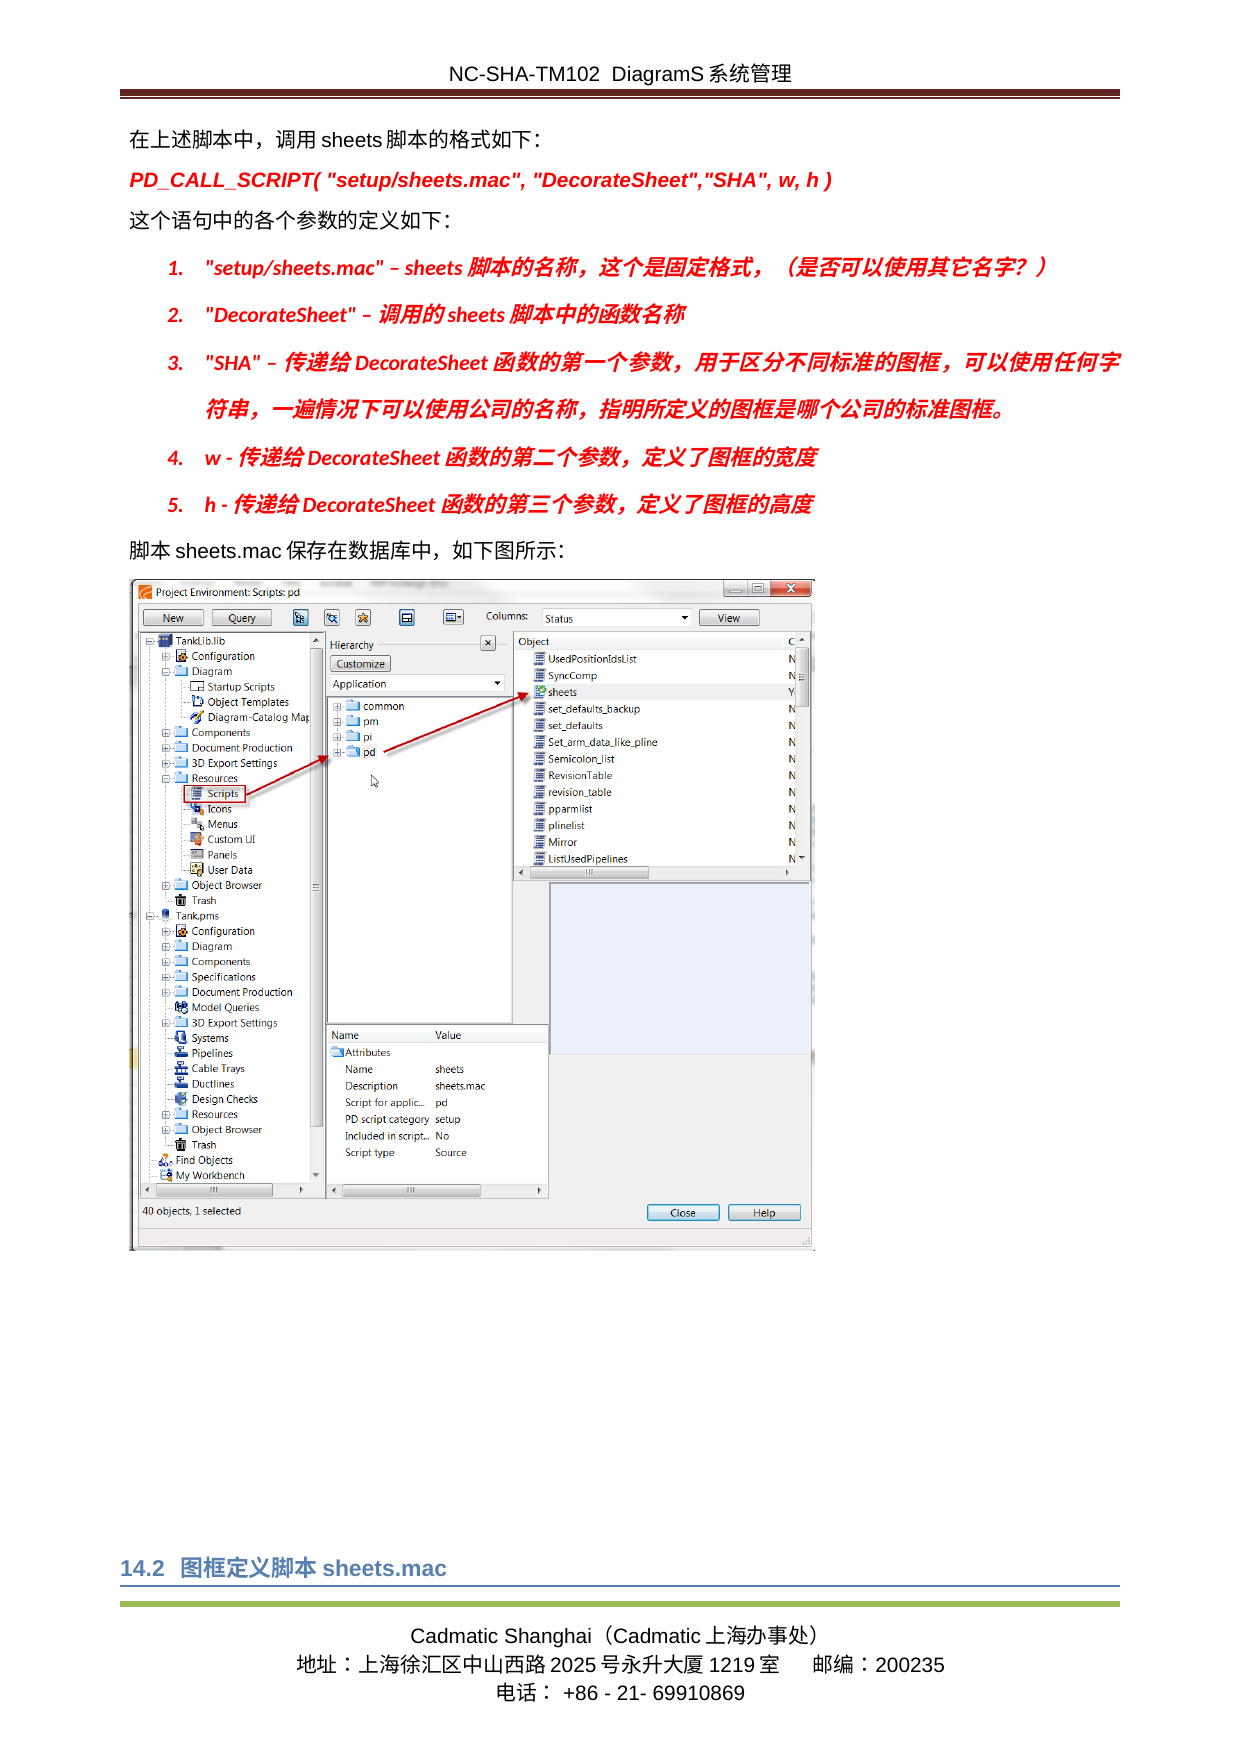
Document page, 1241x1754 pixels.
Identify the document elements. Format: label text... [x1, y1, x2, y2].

text 在上述脚本中，调用sheets脚本的格式如下： [129, 123, 1120, 153]
text 这个语句中的各个参数的定义如下： [129, 204, 1120, 234]
list w - 传递给DecorateSheet函数的第二个参数，定义了图框的宽度 [167, 439, 1120, 471]
list "DecorateSheet" – 调用的sheets脚本中的函数名称 [167, 297, 1120, 329]
list h - 传递给DecorateSheet函数的第三个参数，定义了图框的高度 [167, 487, 1120, 519]
subtitle 图框定义脚本sheets.mac [120, 1550, 1120, 1585]
text 脚本sheets.mac保存在数据库中，如下图所示： [129, 534, 1120, 565]
picture [129, 579, 816, 1251]
list "SHA" – 传递给DecorateSheet函数的第一个参数，用于区分不同标准的图框，可以使用任何字符串，一遍情况下可以使用公司的名称，指明所定义的图框是哪个公司的标准图框。 [167, 344, 1120, 424]
list "setup/sheets.mac" – sheets脚本的名称，这个是固定格式，（是否可以使用其它名字？） [167, 249, 1120, 281]
text PD_CALL_SCRIPT( "setup/sheets.mac", "DecorateSheet","SHA", w, h ) [129, 168, 1120, 192]
